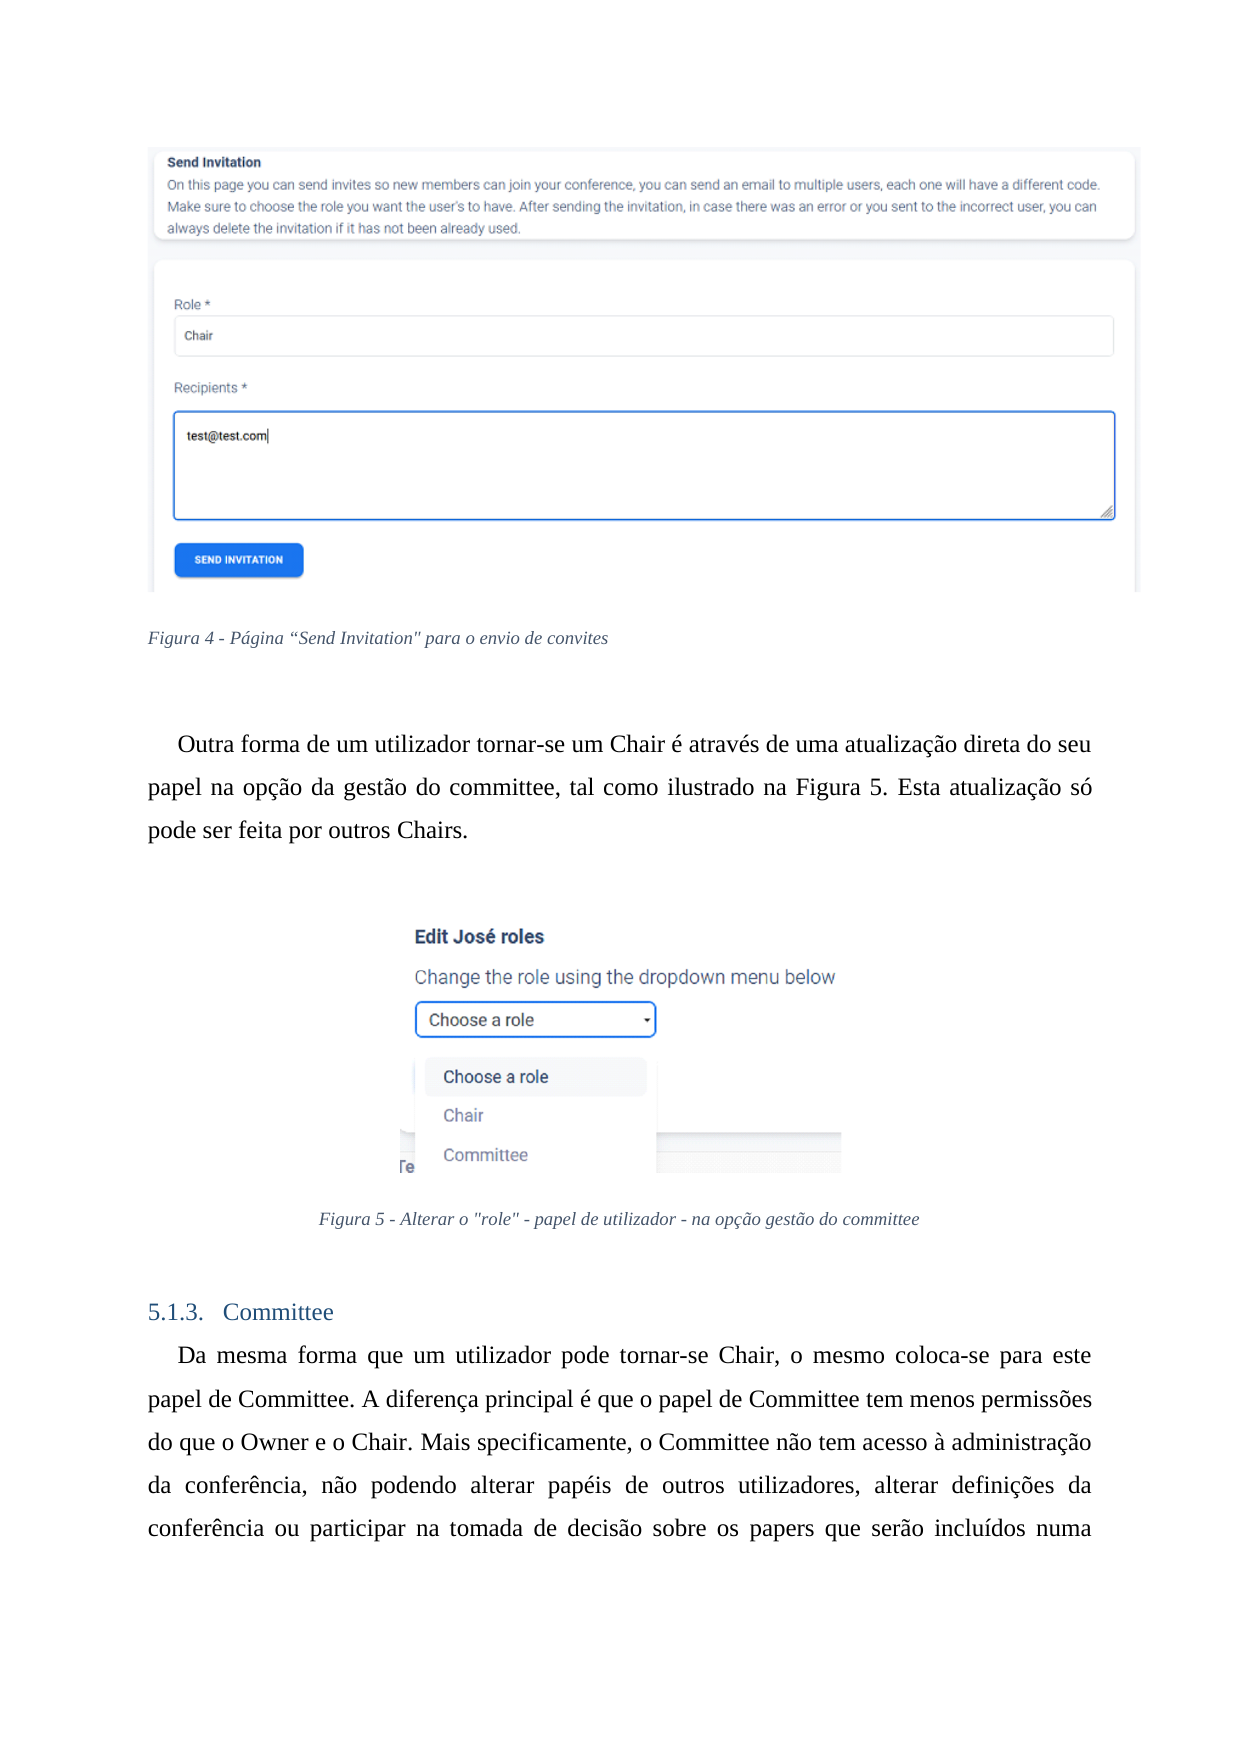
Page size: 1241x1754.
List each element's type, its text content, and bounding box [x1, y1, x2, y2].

text Figura 4 - Página “Send Invitation" para o envio de convites [148, 627, 1092, 649]
subtitle Committee [148, 1297, 1092, 1326]
picture [398, 918, 842, 1177]
picture [147, 147, 1141, 597]
text Outra forma de um utilizador tornar-se um Chair é através de uma atualização direta do seu papel na opção da gestão do committee, tal como ilustrado na Figura 5. Esta atualização só pode ser feita por outros Chairs. [148, 729, 1092, 844]
text Figura 5 - Alterar o "role" - papel de utilizador - na opção gestão do committee [148, 1208, 1092, 1229]
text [148, 1341, 1092, 1542]
